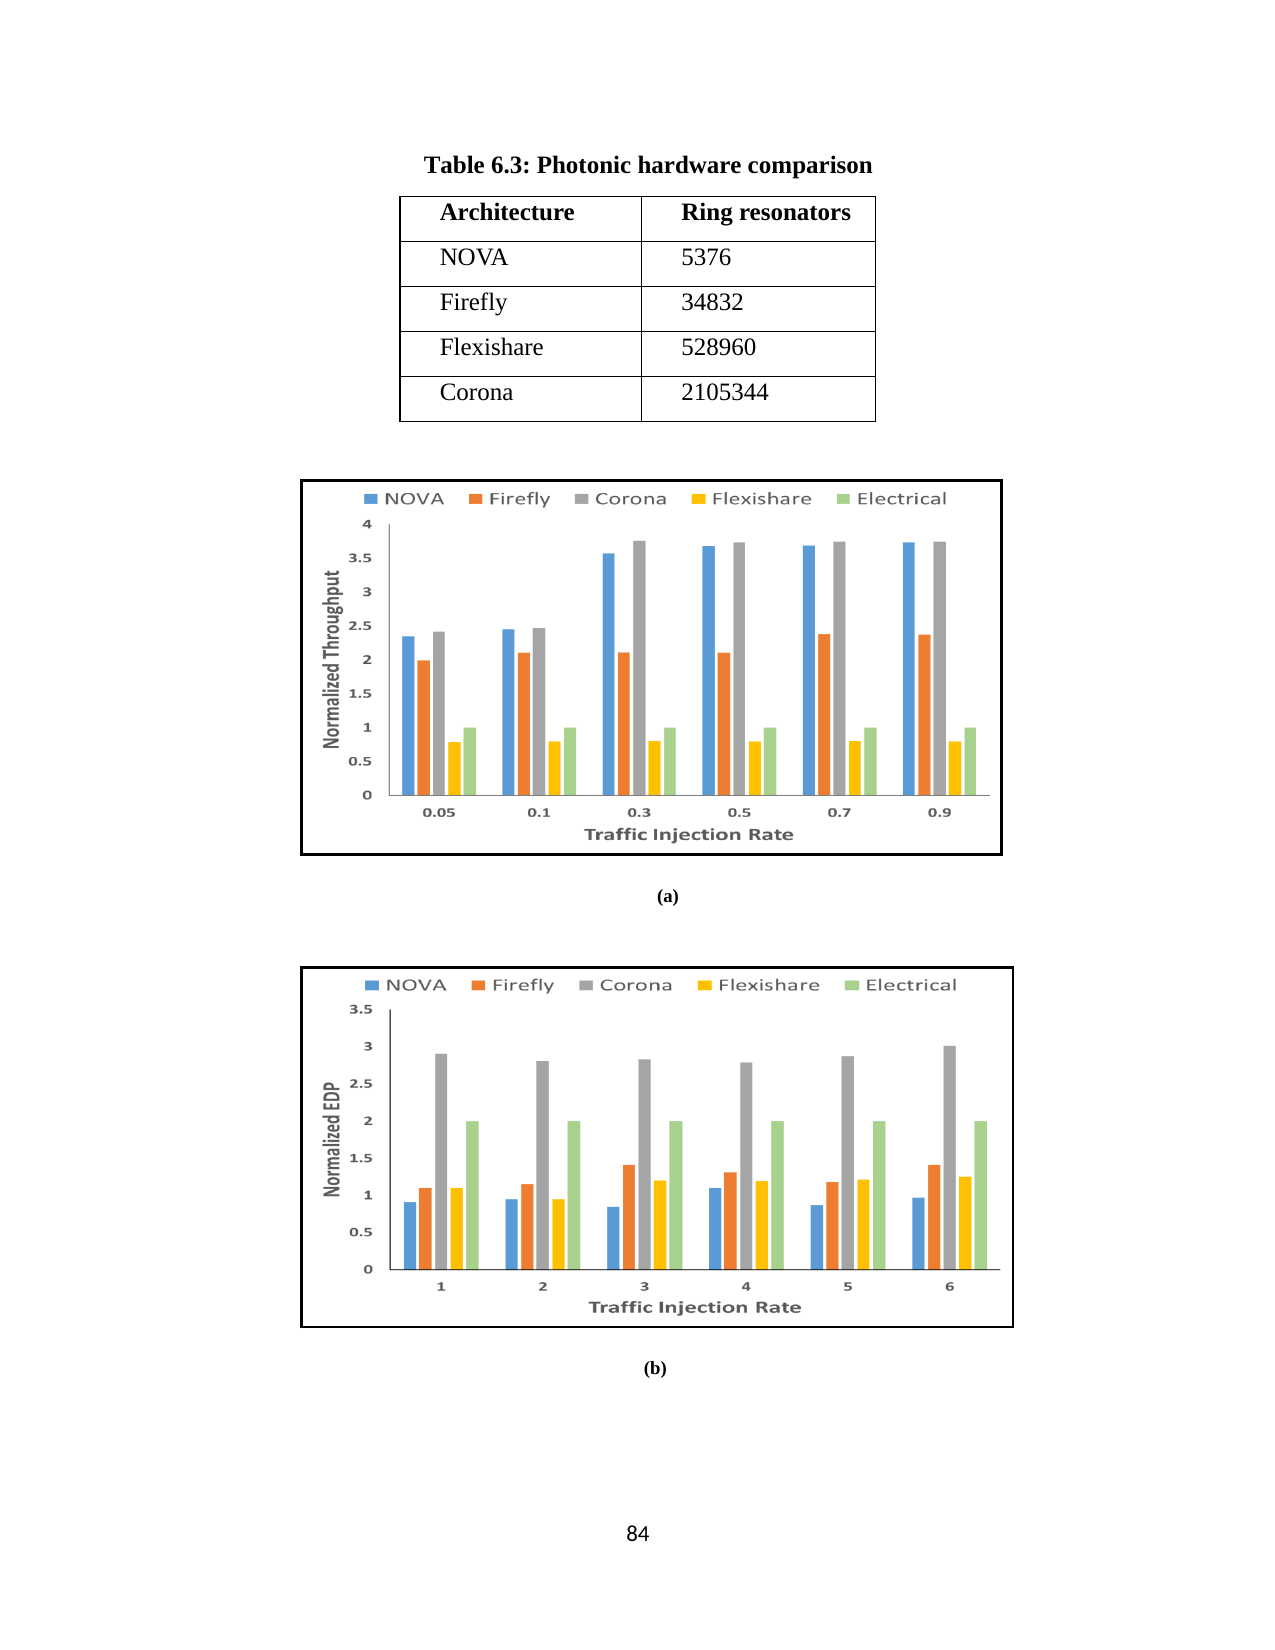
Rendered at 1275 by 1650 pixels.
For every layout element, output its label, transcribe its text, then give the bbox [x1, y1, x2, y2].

table_cell Corona [401, 377, 641, 421]
table_header Ring resonators [642, 197, 875, 241]
table_cell 34832 [642, 287, 875, 331]
table_cell 528960 [642, 332, 875, 376]
table_cell 2105344 [642, 377, 875, 421]
table_cell NOVA [401, 242, 641, 286]
picture [303, 969, 1012, 1326]
text (b) [300, 1357, 1125, 1379]
text (a) [225, 885, 1125, 906]
table_cell 5376 [642, 242, 875, 286]
text Table 6.3: Photonic hardware comparison [150, 150, 1125, 179]
table_header Architecture [401, 197, 641, 241]
table_cell Firefly [401, 287, 641, 331]
table_cell Flexishare [401, 332, 641, 376]
picture [303, 482, 1000, 853]
